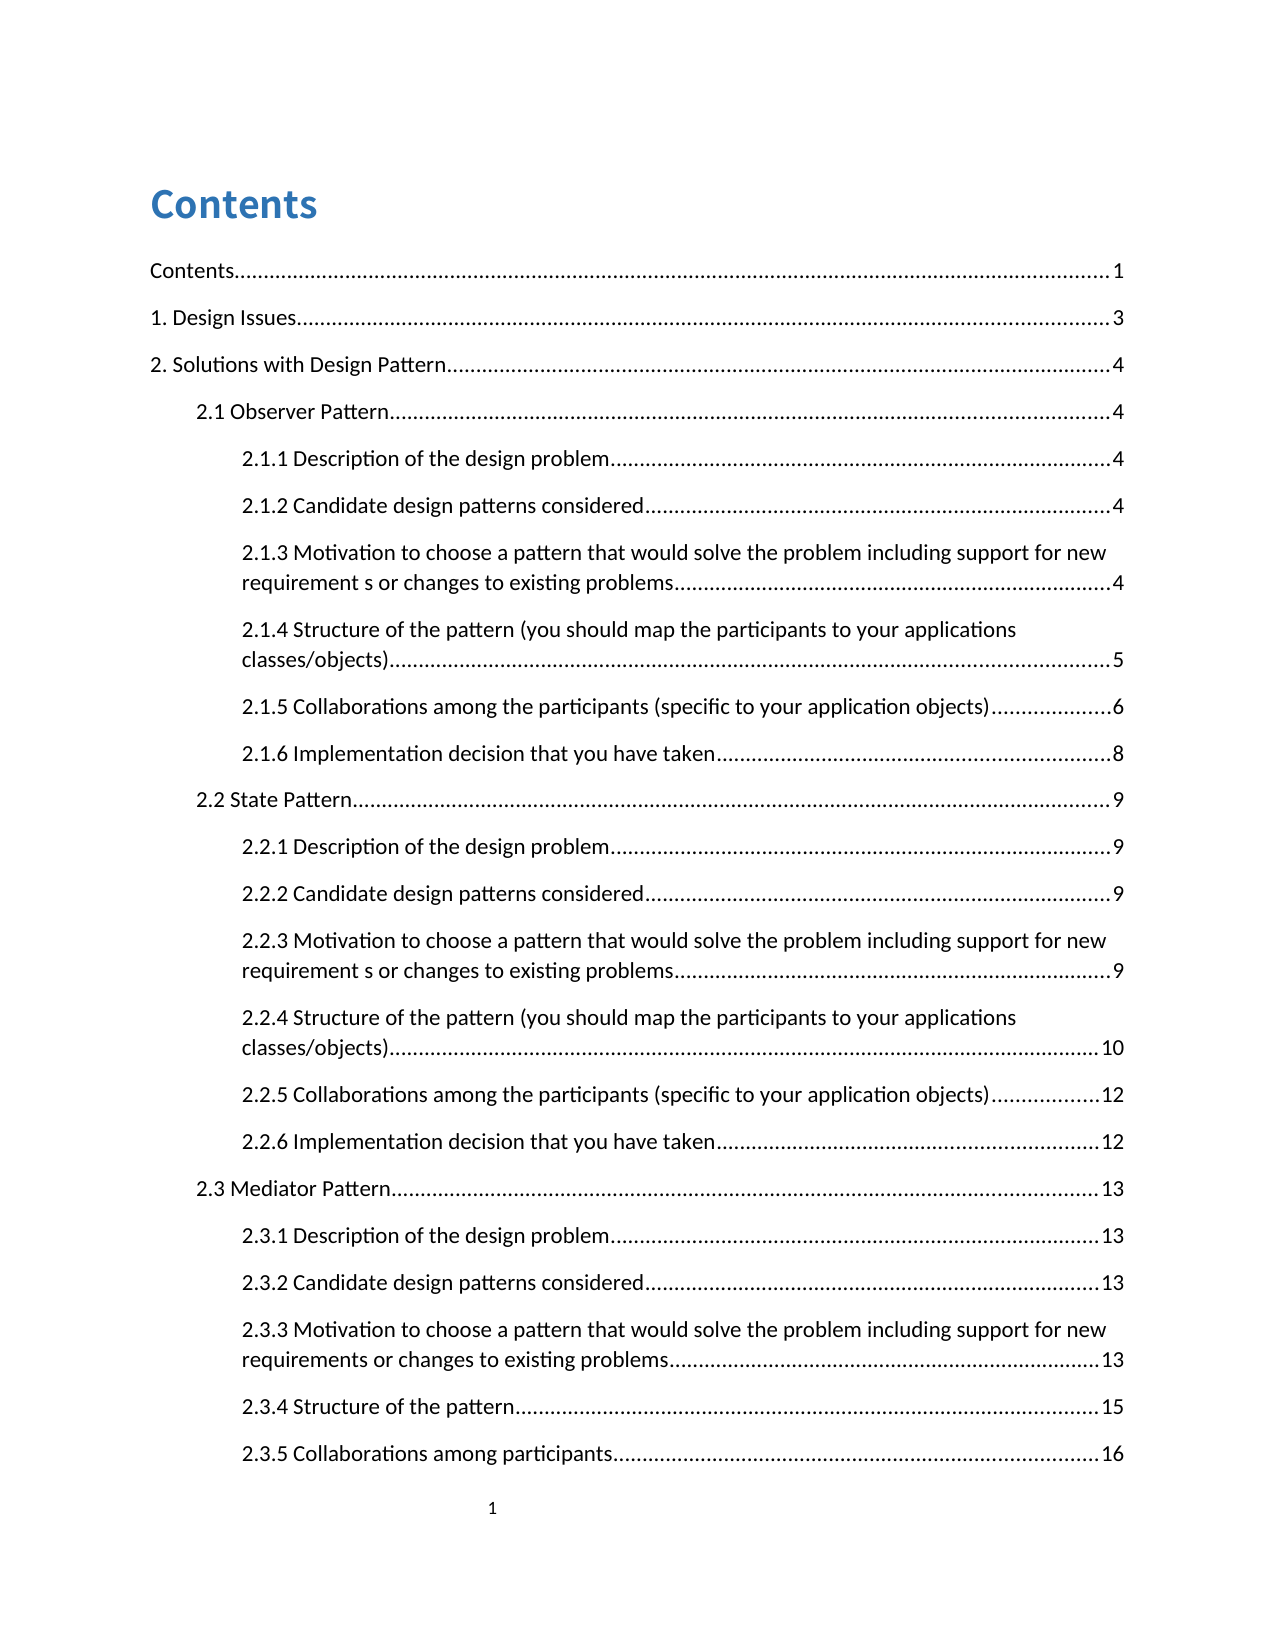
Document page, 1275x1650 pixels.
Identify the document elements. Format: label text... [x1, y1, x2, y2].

text 2.3.1 Description of the design problem 13 [242, 1221, 1125, 1249]
text 2. Solutions with Design Pattern 4 [150, 350, 1125, 378]
text 2.3 Mediator Pattern 13 [196, 1174, 1125, 1202]
text 2.3.4 Structure of the pattern 15 [242, 1392, 1125, 1420]
text 2.2.2 Candidate design patterns considered 9 [242, 879, 1125, 907]
text 2.3.5 Collaborations among participants 16 [242, 1439, 1125, 1467]
text 2.2.3 Motivation to choose a pattern that would solve the problem including support for new requirement s or changes to existing problems 9 [242, 926, 1125, 984]
text 2.2.6 Implementation decision that you have taken 12 [242, 1127, 1125, 1155]
text 2.3.2 Candidate design patterns considered 13 [242, 1268, 1125, 1296]
text 2.2.4 Structure of the pattern (you should map the participants to your applications classes/objects) 10 [242, 1003, 1125, 1061]
text 2.3.3 Motivation to choose a pattern that would solve the problem including support for new requirements or changes to existing problems 13 [242, 1315, 1125, 1373]
text Contents 1 [150, 256, 1125, 284]
text 2.2.5 Collaborations among the participants (specific to your application objects) 12 [242, 1080, 1125, 1108]
text 2.1.2 Candidate design patterns considered 4 [242, 491, 1125, 519]
subtitle Contents [150, 175, 1125, 229]
text 2.1.4 Structure of the pattern (you should map the participants to your applications classes/objects) 5 [242, 615, 1125, 673]
text 2.1.5 Collaborations among the participants (specific to your application objects) 6 [242, 692, 1125, 720]
text 2.2.1 Description of the design problem 9 [242, 832, 1125, 860]
text 2.2 State Pattern 9 [196, 786, 1125, 813]
text 1. Design Issues 3 [150, 303, 1125, 331]
text 2.1.6 Implementation decision that you have taken 8 [242, 739, 1125, 767]
text 2.1.3 Motivation to choose a pattern that would solve the problem including support for new requirement s or changes to existing problems 4 [242, 538, 1125, 596]
text 2.1.1 Description of the design problem 4 [242, 444, 1125, 472]
text 2.1 Observer Pattern 4 [196, 397, 1125, 425]
